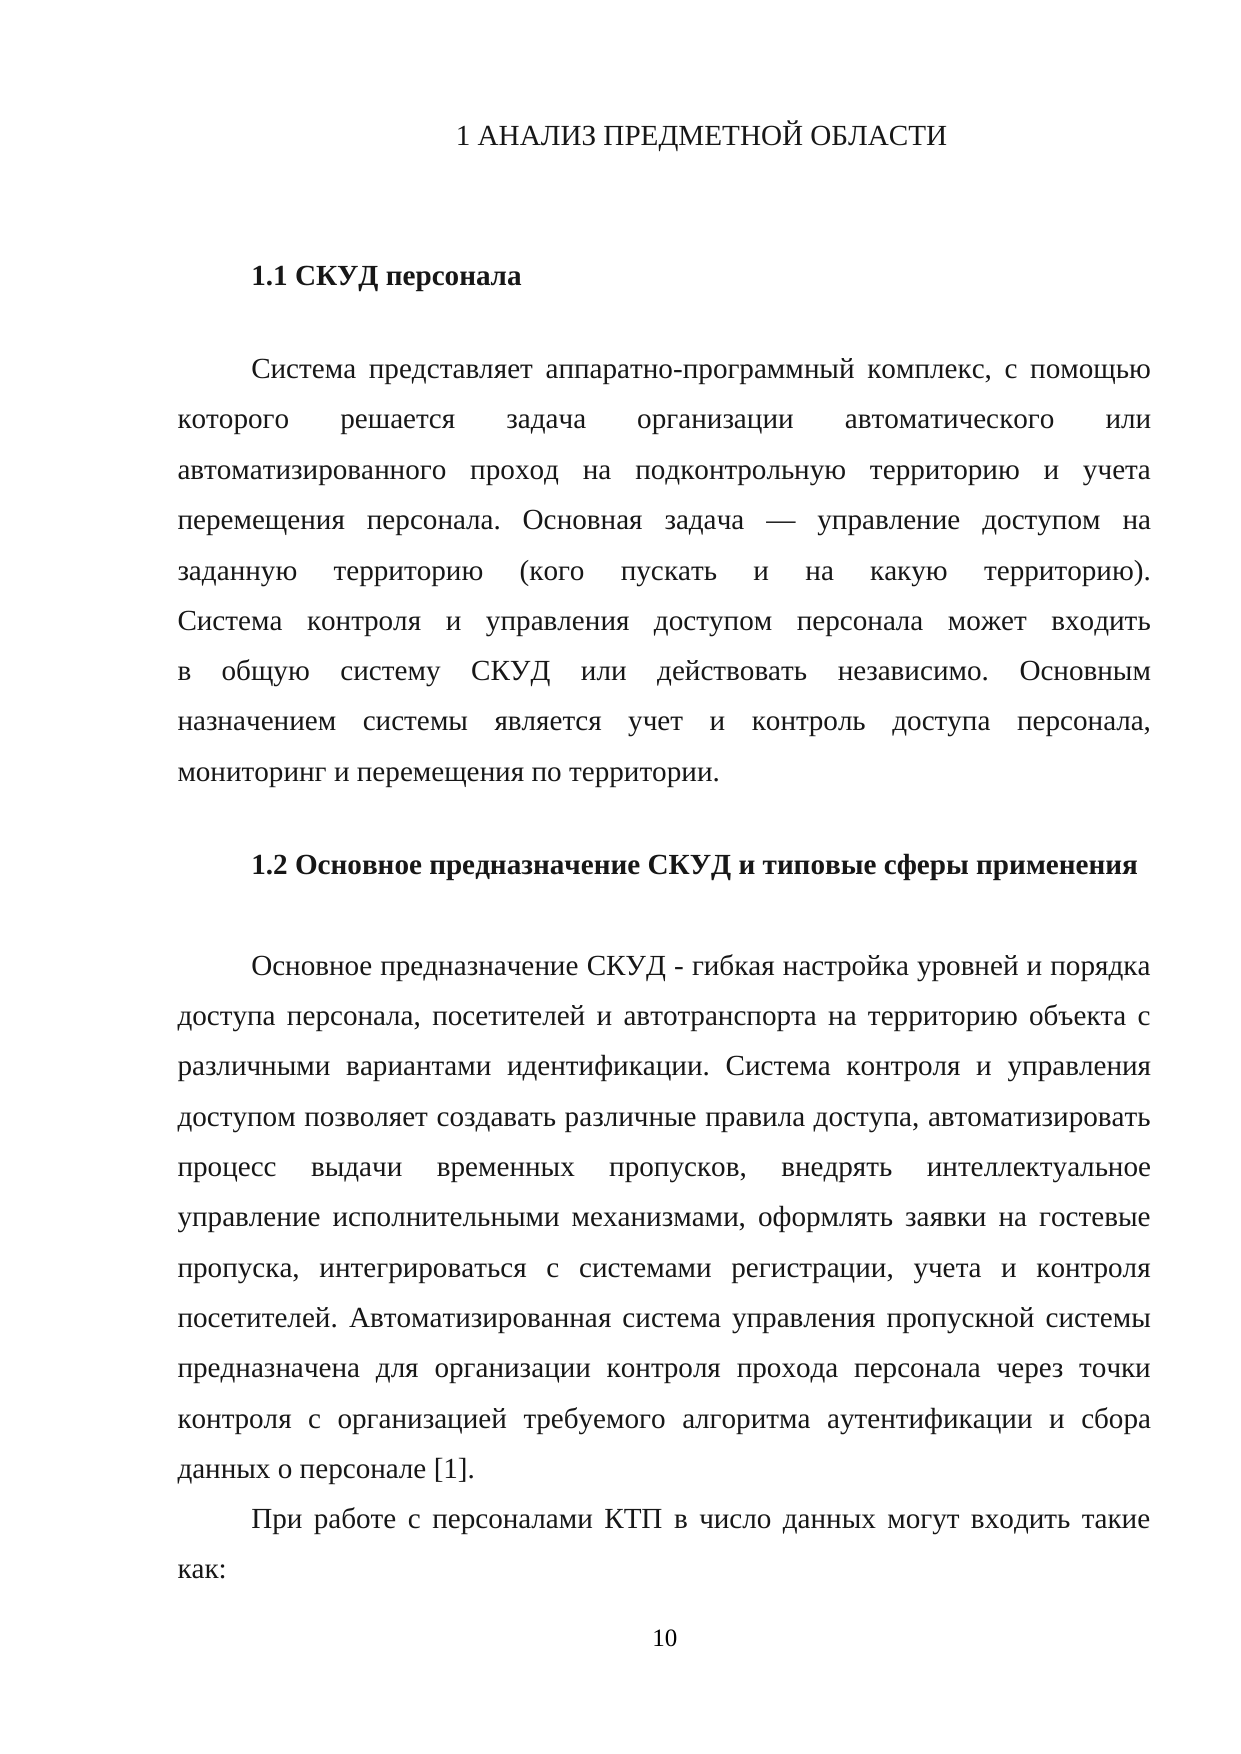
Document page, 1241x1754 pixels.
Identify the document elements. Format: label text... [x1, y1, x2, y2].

text Основное предназначение СКУД - гибкая настройка уровней и порядка доступа персонала, посетителей и автотранспорта на территорию объекта с различными вариантами идентификации. Система контроля и управления доступом позволяет создавать различные правила доступа, автоматизировать процесс выдачи временных пропусков, внедрять интеллектуальное управление исполнительными механизмами, оформлять заявки на гостевые пропуска, интегрироваться с системами регистрации, учета и контроля посетителей. Автоматизированная система управления пропускной системы предназначена для организации контроля прохода персонала через точки контроля с организацией требуемого алгоритма аутентификации и сбора данных о персонале [1]. [177, 948, 1152, 1484]
subtitle 1.1 СКУД персонала [177, 258, 1152, 291]
text При работе с персоналами КТП в число данных могут входить такие как: [177, 1501, 1152, 1585]
subtitle 1.2 Основное предназначение СКУД и типовые сферы применения [177, 847, 1152, 881]
text Система представляет аппаратно-программный комплекс, с помощью которого решается задача организации автоматического или автоматизированного проход на подконтрольную территорию и учета перемещения персонала. Основная задача — управление доступом на заданную территорию (кого пускать и на какую территорию). Система контроля и управления доступом персонала может входить в общую систему СКУД или действовать независимо. Основным назначением системы является учет и контроль доступа персонала, мониторинг и перемещения по территории. [177, 351, 1152, 787]
list АНАЛИЗ ПРЕДМЕТНОЙ ОБЛАСТИ [177, 118, 1152, 152]
